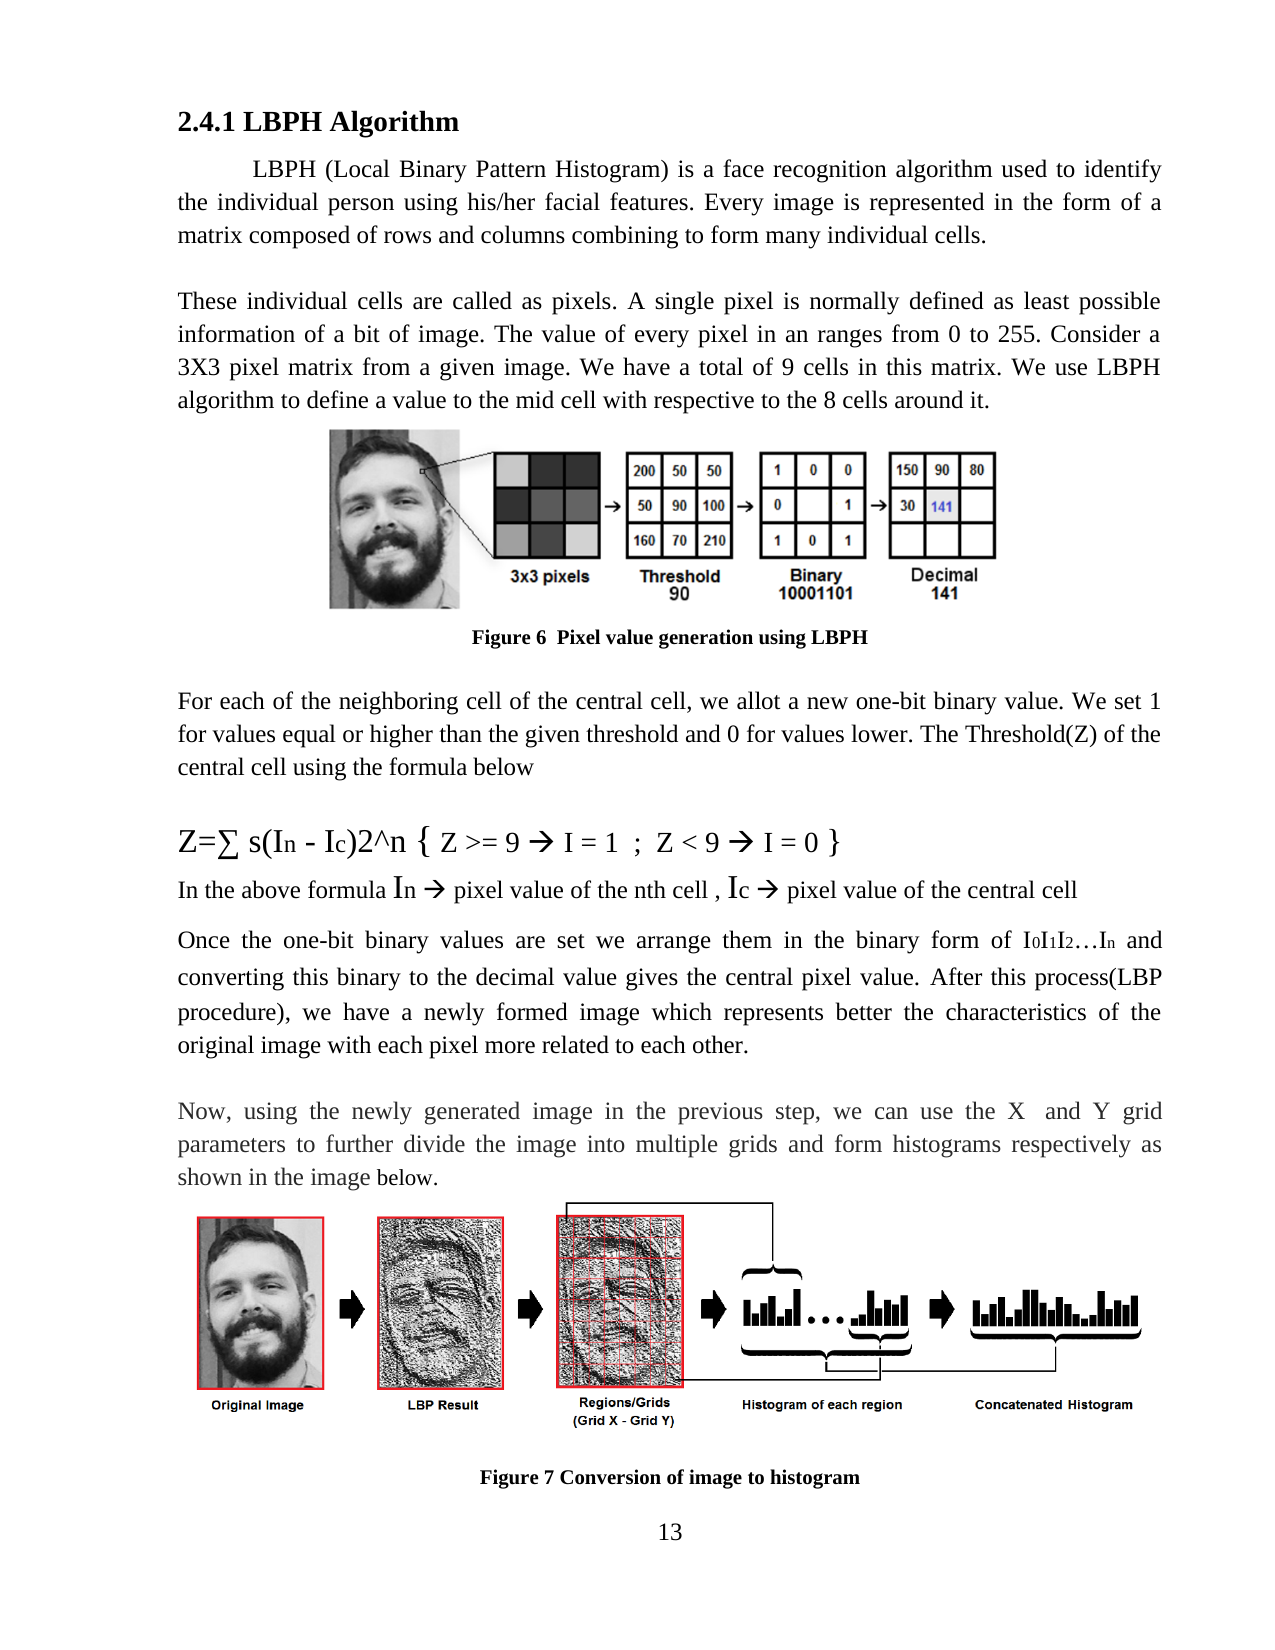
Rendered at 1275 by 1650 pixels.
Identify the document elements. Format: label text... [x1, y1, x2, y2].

text Now, using the newly generated image in the previous step, we can use the X and Y grid parameters to further divide the image into multiple grids and form histograms respectively as shown in the image below. [177, 1158, 1162, 1191]
text For each of the neighboring cell of the central cell, we allot a new one-bit binary value. We set 1 for values equal or higher than the given threshold and 0 for values lower. The Threshold(Z) of the central cell using the formula below [177, 747, 1162, 781]
picture [177, 1195, 1163, 1431]
text Once the one-bit binary values are set we arrange them in the binary form of I0I1I2…In and converting this binary to the decimal value gives the central pixel value. After this process(LBP procedure), we have a newly formed image which represents better the characteristics of the original image with each pixel more related to each other. [177, 1026, 1162, 1059]
text LBPH (Local Binary Pattern Histogram) is a face recognition algorithm used to identify the individual person using his/her facial features. Every image is represented in the form of a matrix composed of rows and columns combining to form many individual cells. [177, 154, 1162, 249]
text Now, using the newly generated image in the previous step, we can use the X and Y grid parameters to further divide the image into multiple grids and form histograms respectively as shown in the image below. [177, 1096, 1162, 1129]
picture [311, 418, 1029, 611]
text Figure 6 Pixel value generation using LBPH [177, 625, 1162, 649]
text Z=∑ s(In - Ic)2^n { Z >= 9 I = 1 ; Z < 9 I = 0 } [177, 818, 1162, 861]
text 2.4.1 LBPH Algorithm [177, 104, 1162, 137]
text Figure 7 Conversion of image to histogram [177, 1465, 1162, 1489]
text These individual cells are called as pixels. A single pixel is normally defined as least possible information of a bit of image. The value of every pixel in an ranges from 0 to 255. Consider a 3X3 pixel matrix from a given image. We have a total of 9 cells in this matrix. We use LBPH algorithm to define a value to the mid cell with respective to the 8 cells around it. [177, 286, 1162, 414]
text Once the one-bit binary values are set we arrange them in the binary form of I0I1I2…In and converting this binary to the decimal value gives the central pixel value. After this process(LBP procedure), we have a newly formed image which represents better the characteristics of the original image with each pixel more related to each other. [177, 925, 1162, 997]
text In the above formula In pixel value of the nth cell , Ic pixel value of the central cell [177, 867, 1162, 906]
